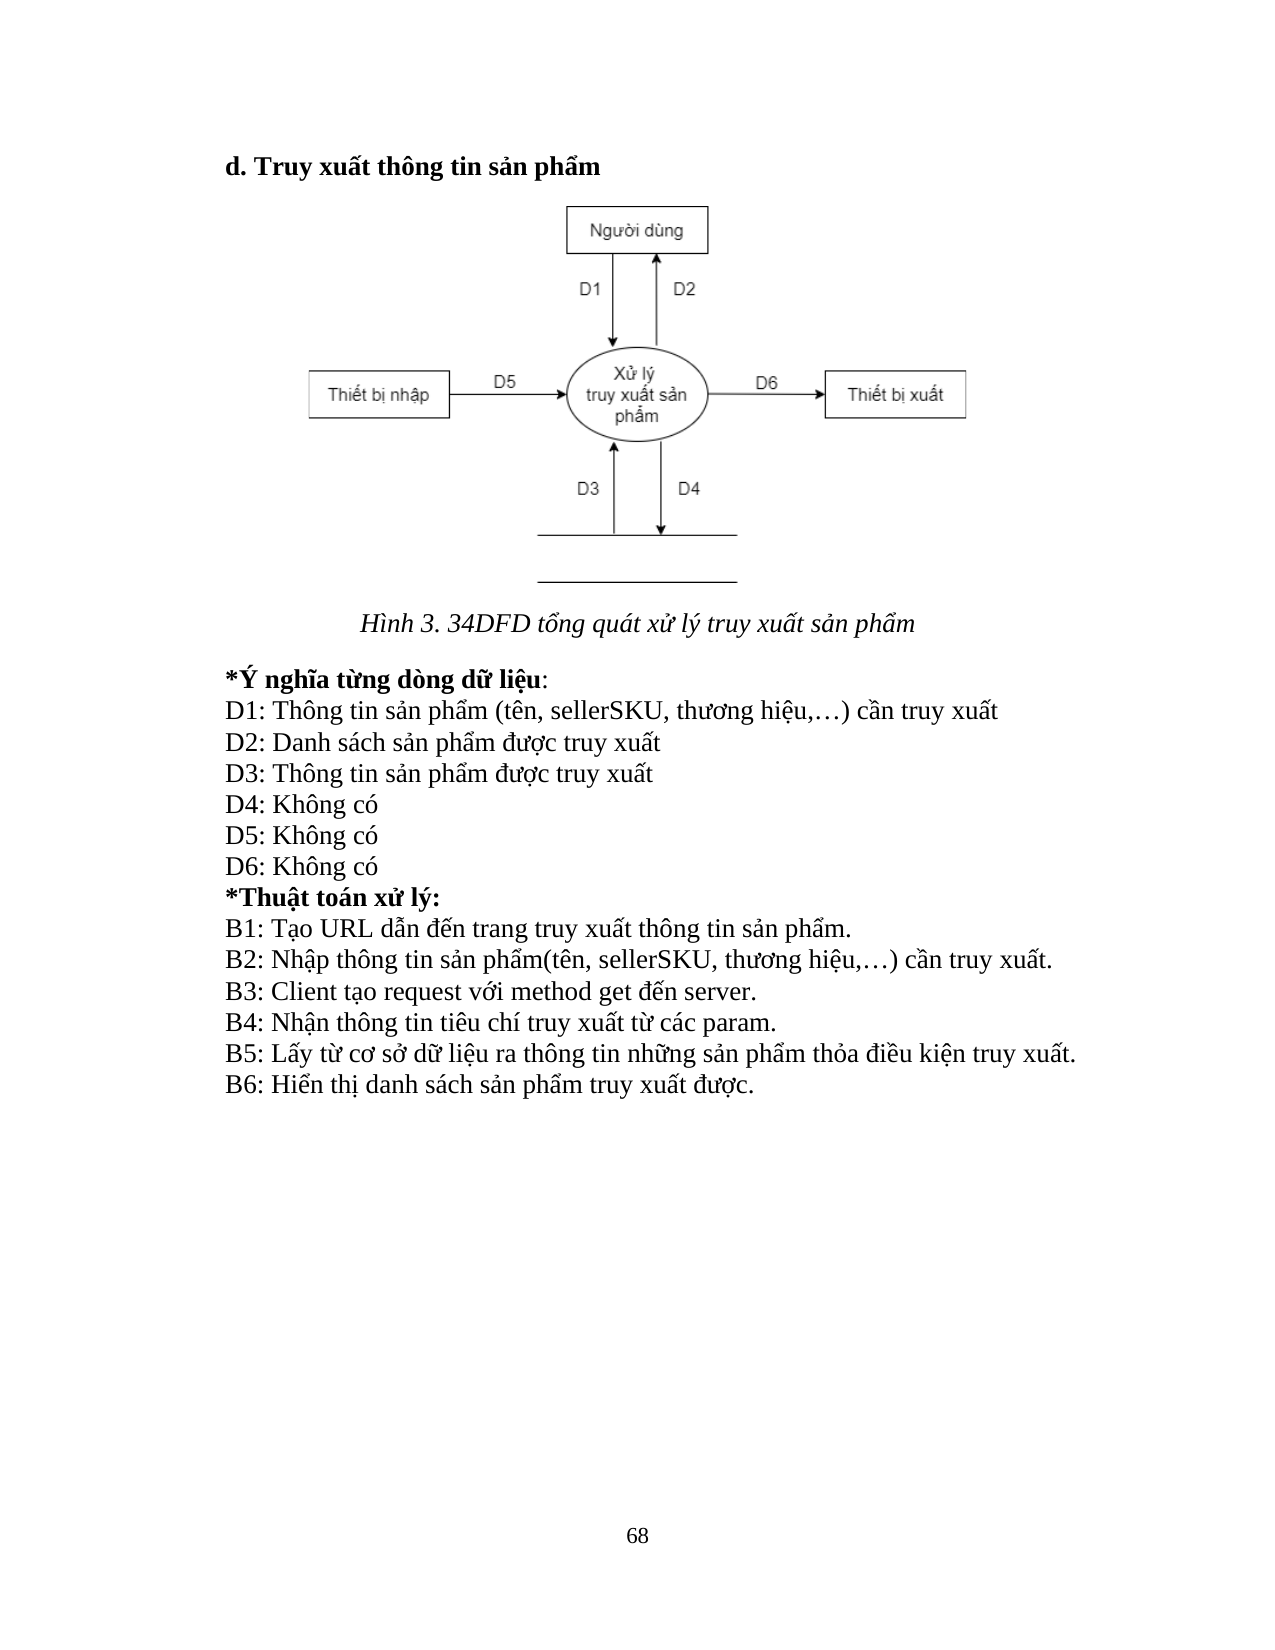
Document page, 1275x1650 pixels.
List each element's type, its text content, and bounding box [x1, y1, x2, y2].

text D2: Danh sách sản phẩm được truy xuất [150, 726, 1125, 757]
subtitle d. Truy xuất thông tin sản phẩm [150, 150, 1125, 181]
text B2: Nhập thông tin sản phẩm(tên, sellerSKU, thương hiệu,…) cần truy xuất. [150, 944, 1125, 975]
text B3: Client tạo request với method get đến server. [150, 975, 1125, 1006]
text B6: Hiển thị danh sách sản phẩm truy xuất được. [150, 1068, 1125, 1099]
text Hình 3. 34DFD tổng quát xử lý truy xuất sản phẩm [150, 607, 1125, 638]
text D5: Không có [150, 819, 1125, 850]
text *Ý nghĩa từng dòng dữ liệu: [150, 663, 1125, 694]
text B1: Tạo URL dẫn đến trang truy xuất thông tin sản phẩm. [150, 912, 1125, 944]
text D1: Thông tin sản phẩm (tên, sellerSKU, thương hiệu,…) cần truy xuất [150, 694, 1125, 726]
text *Thuật toán xử lý: [150, 881, 1125, 912]
text B5: Lấy từ cơ sở dữ liệu ra thông tin những sản phẩm thỏa điều kiện truy xuất. [150, 1037, 1125, 1068]
text D3: Thông tin sản phẩm được truy xuất [150, 757, 1125, 788]
text D6: Không có [150, 850, 1125, 881]
text D4: Không có [150, 788, 1125, 819]
picture [308, 206, 967, 583]
text B4: Nhận thông tin tiêu chí truy xuất từ các param. [150, 1006, 1125, 1037]
